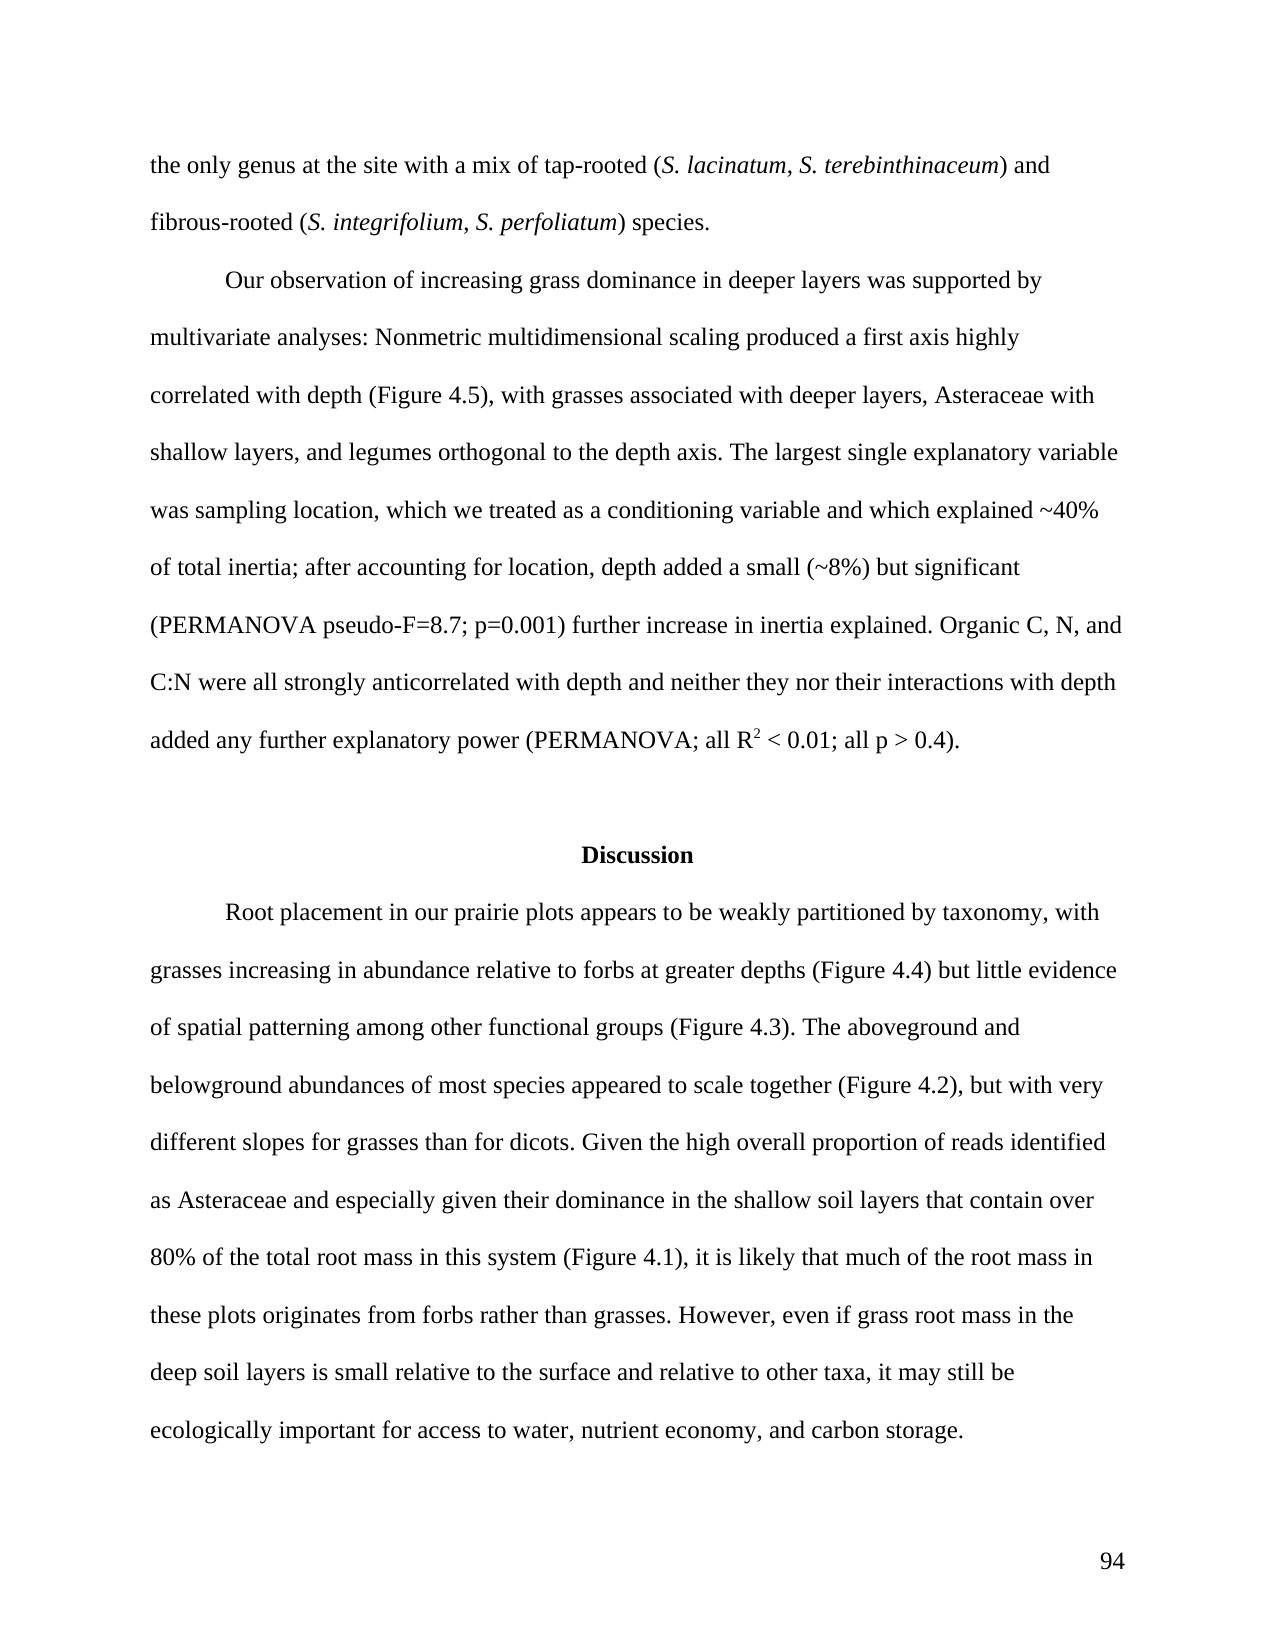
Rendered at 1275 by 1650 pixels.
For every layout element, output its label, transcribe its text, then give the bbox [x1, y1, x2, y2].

text Root placement in our prairie plots appears to be weakly partitioned by taxonomy, with grasses increasing in abundance relative to forbs at greater depths (Figure 4.4) but little evidence of spatial patterning among other functional groups (Figure 4.3). The aboveground and belowground abundances of most species appeared to scale together (Figure 4.2), but with very different slopes for grasses than for dicots. Given the high overall proportion of reads identified as Asteraceae and especially given their dominance in the shallow soil layers that contain over 80% of the total root mass in this system (Figure 4.1), it is likely that much of the root mass in these plots originates from forbs rather than grasses. However, even if grass root mass in the deep soil layers is small relative to the surface and relative to other taxa, it may still be ecologically important for access to water, nutrient economy, and carbon storage. [150, 897, 1125, 1444]
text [150, 150, 1125, 236]
text Our observation of increasing grass dominance in deeper layers was supported by multivariate analyses: Nonmetric multidimensional scaling produced a first axis highly correlated with depth (Figure 4.5), with grasses associated with deeper layers, Asteraceae with shallow layers, and legumes orthogonal to the depth axis. The largest single explanatory variable was sampling location, which we treated as a conditioning variable and which explained ~40% of total inertia; after accounting for location, depth added a small (~8%) but significant (PERMANOVA pseudo-F=8.7; p=0.001) further increase in inertia explained. Organic C, N, and C:N were all strongly anticorrelated with depth and neither they nor their interactions with depth added any further explanatory power (PERMANOVA; all R2 < 0.01; all p > 0.4). [150, 265, 1125, 754]
subtitle Discussion [150, 840, 1125, 869]
